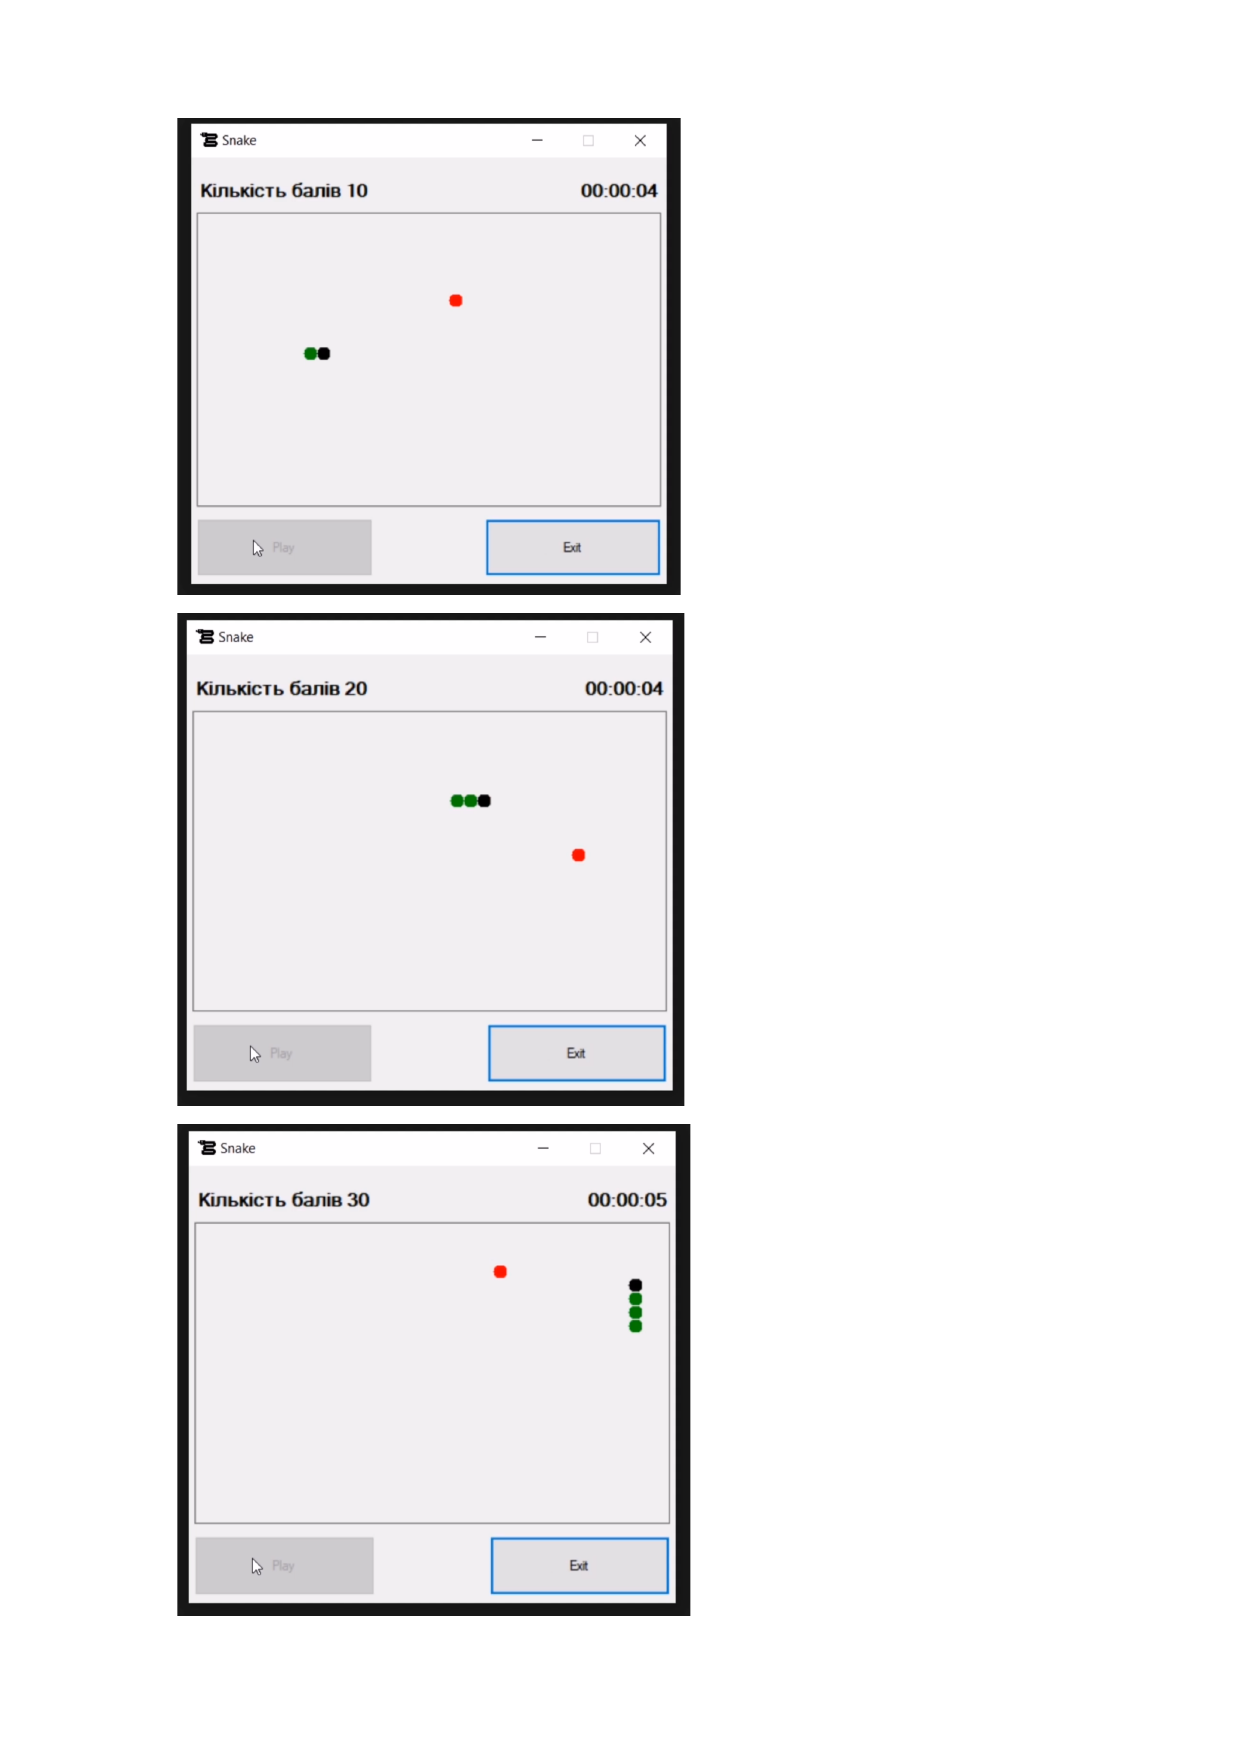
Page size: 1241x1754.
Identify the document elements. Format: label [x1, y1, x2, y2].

picture [177, 118, 681, 595]
picture [177, 1124, 691, 1616]
picture [177, 613, 685, 1106]
